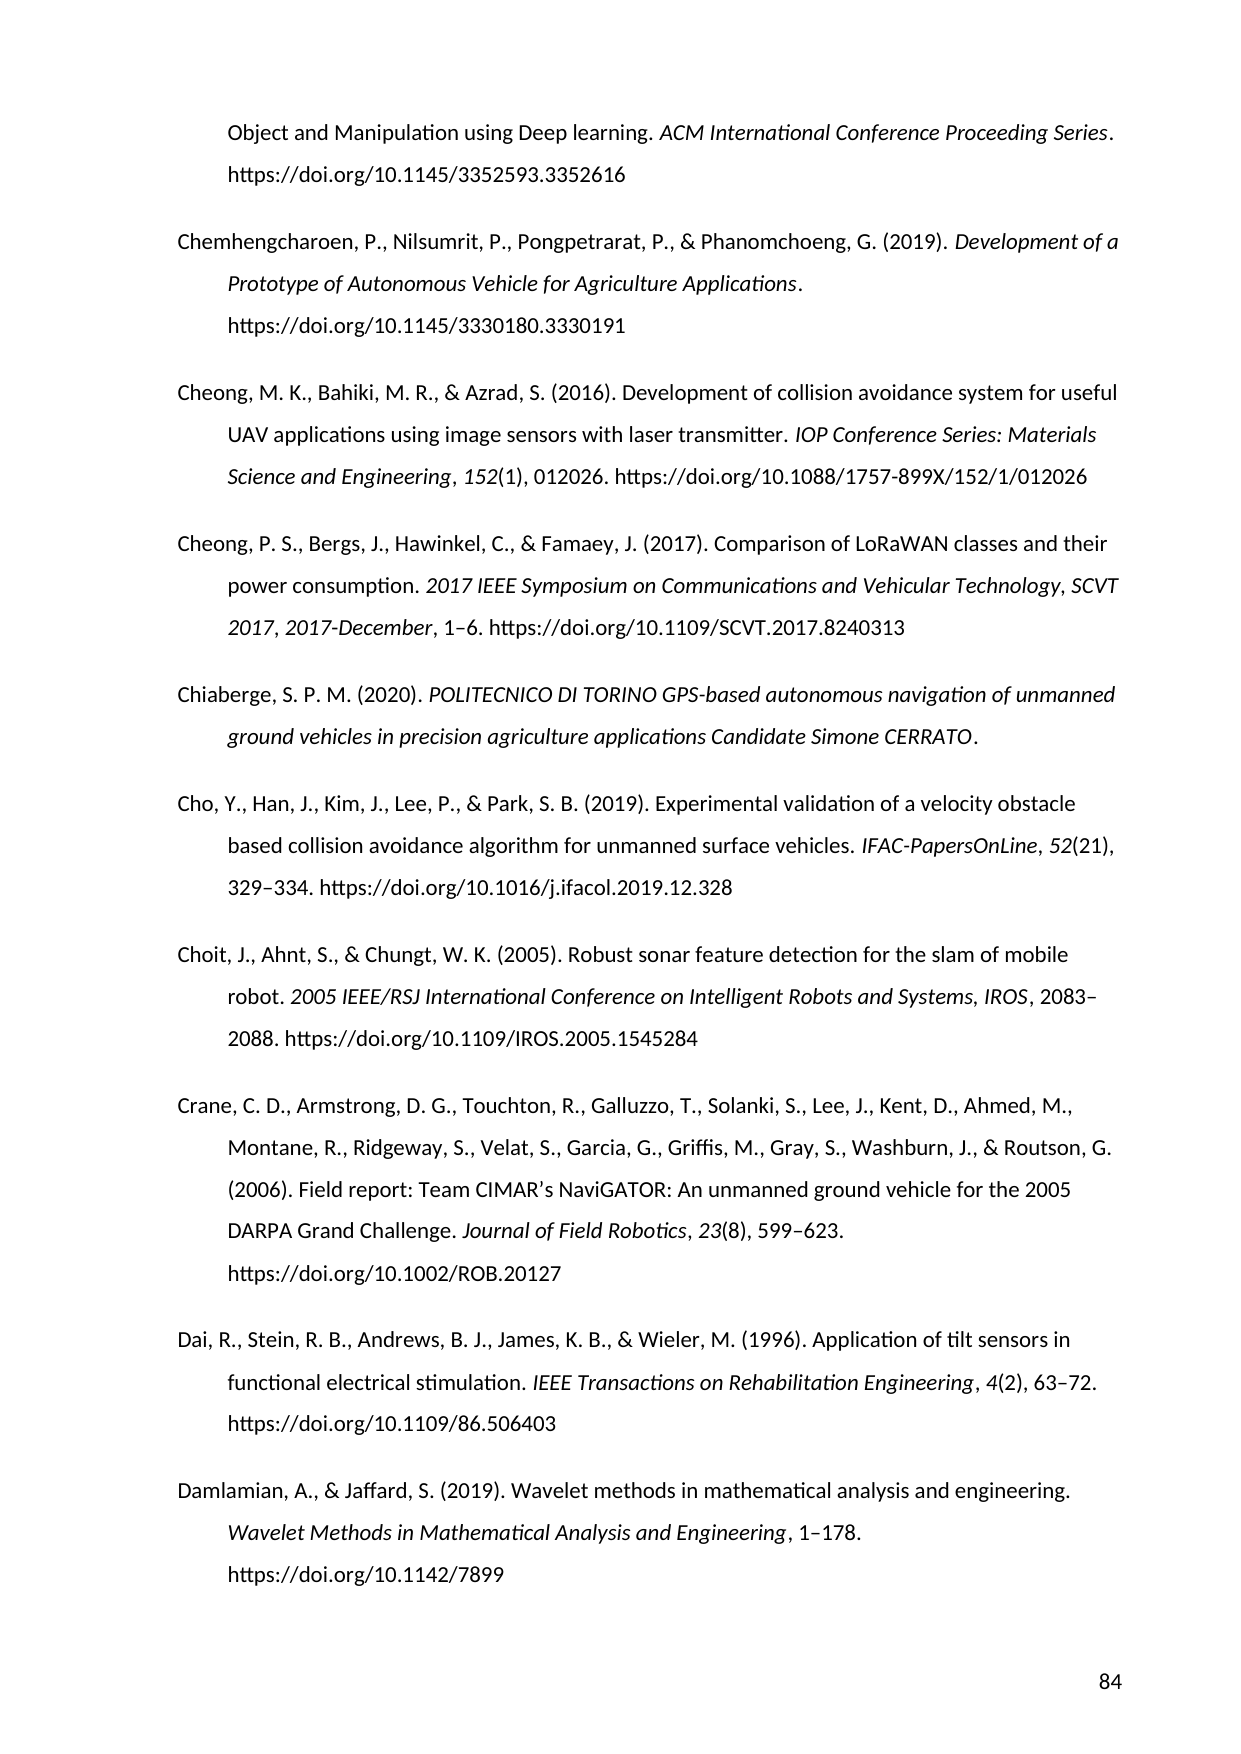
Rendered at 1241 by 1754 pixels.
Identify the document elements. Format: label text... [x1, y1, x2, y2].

text Crane, C. D., Armstrong, D. G., Touchton, R., Galluzzo, T., Solanki, S., Lee, J., Kent, D., Ahmed, M., Montane, R., Ridgeway, S., Velat, S., Garcia, G., Griffis, M., Gray, S., Washburn, J., & Routson, G. (2006). Field report: Team CIMAR’s NaviGATOR: An unmanned ground vehicle for the 2005 DARPA Grand Challenge. Journal of Field Robotics, 23(8), 599–623. https://doi.org/10.1002/ROB.20127 [177, 1091, 1122, 1287]
text Cho, Y., Han, J., Kim, J., Lee, P., & Park, S. B. (2019). Experimental validation of a velocity obstacle based collision avoidance algorithm for unmanned surface vehicles. IFAC-PapersOnLine, 52(21), 329–334. https://doi.org/10.1016/j.ifacol.2019.12.328 [177, 789, 1122, 901]
text Damlamian, A., & Jaffard, S. (2019). Wavelet methods in mathematical analysis and engineering. Wavelet Methods in Mathematical Analysis and Engineering, 1–178. https://doi.org/10.1142/7899 [177, 1477, 1122, 1588]
text Cheong, M. K., Bahiki, M. R., & Azrad, S. (2016). Development of collision avoidance system for useful UAV applications using image sensors with laser transmitter. IOP Conference Series: Materials Science and Engineering, 152(1), 012026. https://doi.org/10.1088/1757-899X/152/1/012026 [177, 378, 1122, 490]
text Dai, R., Stein, R. B., Andrews, B. J., James, K. B., & Wieler, M. (1996). Application of tilt sensors in functional electrical stimulation. IEEE Transactions on Rehabilitation Engineering, 4(2), 63–72. https://doi.org/10.1109/86.506403 [177, 1326, 1122, 1438]
text Cheong, P. S., Bergs, J., Hawinkel, C., & Famaey, J. (2017). Comparison of LoRaWAN classes and their power consumption. 2017 IEEE Symposium on Communications and Vehicular Technology, SCVT 2017, 2017-December, 1–6. https://doi.org/10.1109/SCVT.2017.8240313 [177, 529, 1122, 641]
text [177, 118, 1122, 188]
text Chiaberge, S. P. M. (2020). POLITECNICO DI TORINO GPS-based autonomous navigation of unmanned ground vehicles in precision agriculture applications Candidate Simone CERRATO. [177, 680, 1122, 750]
text Choit, J., Ahnt, S., & Chungt, W. K. (2005). Robust sonar feature detection for the slam of mobile robot. 2005 IEEE/RSJ International Conference on Intelligent Robots and Systems, IROS, 2083–2088. https://doi.org/10.1109/IROS.2005.1545284 [177, 940, 1122, 1052]
text Chemhengcharoen, P., Nilsumrit, P., Pongpetrarat, P., & Phanomchoeng, G. (2019). Development of a Prototype of Autonomous Vehicle for Agriculture Applications. https://doi.org/10.1145/3330180.3330191 [177, 227, 1122, 339]
